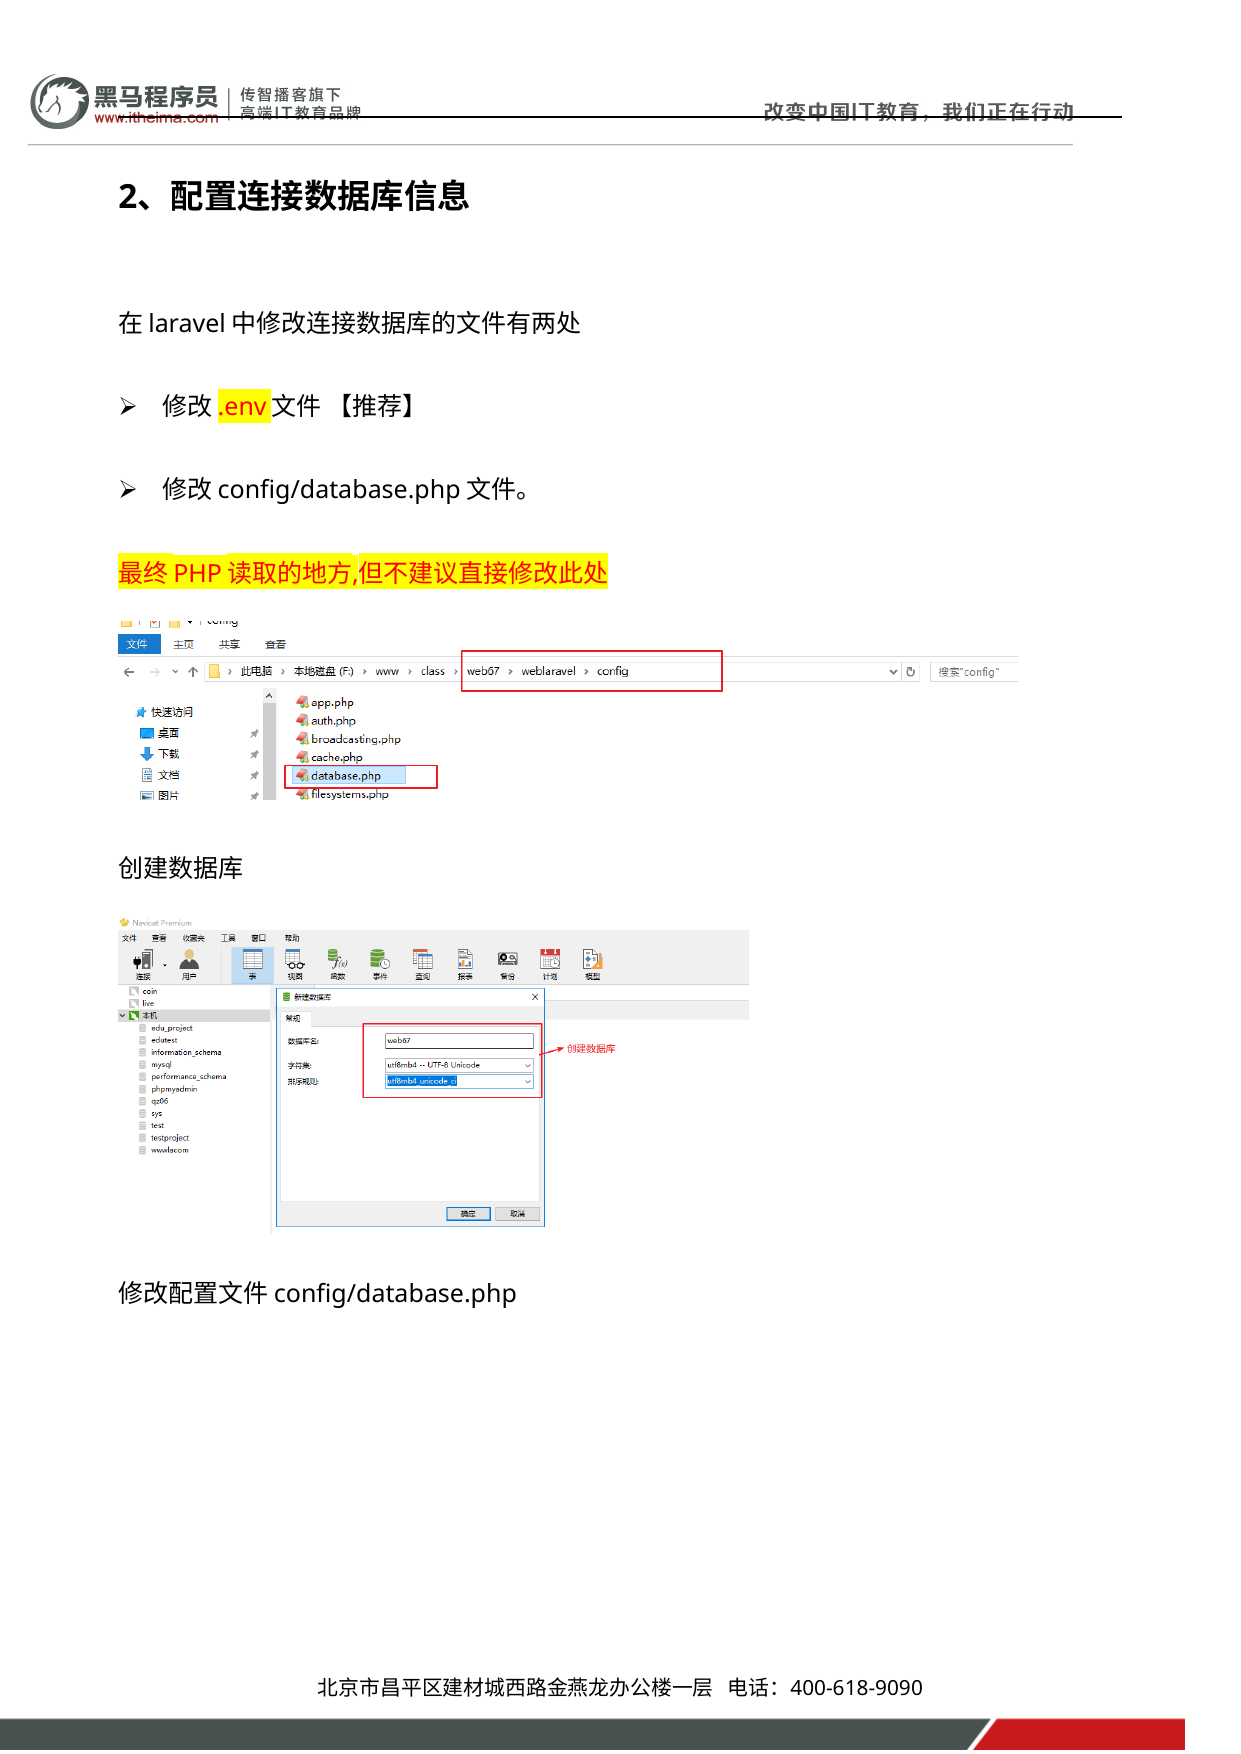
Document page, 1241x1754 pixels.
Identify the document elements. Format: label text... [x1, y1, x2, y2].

text 最终PHP读取的地方,但不建议直接修改此处 [118, 539, 1122, 604]
text 在laravel中修改连接数据库的文件有两处 [118, 289, 1122, 354]
text 修改配置文件 config/database.php [118, 1259, 1122, 1324]
picture [0, 1659, 1186, 1750]
text 创建数据库 [118, 834, 1122, 899]
subtitle 2、配置连接数据库信息 [118, 162, 1122, 227]
list 修改 config/database.php文件。 [118, 456, 1122, 521]
list 修改 .env文件 【推荐】 [118, 372, 1122, 437]
picture [0, 3, 1176, 153]
picture [118, 917, 750, 1234]
picture [118, 621, 1019, 800]
